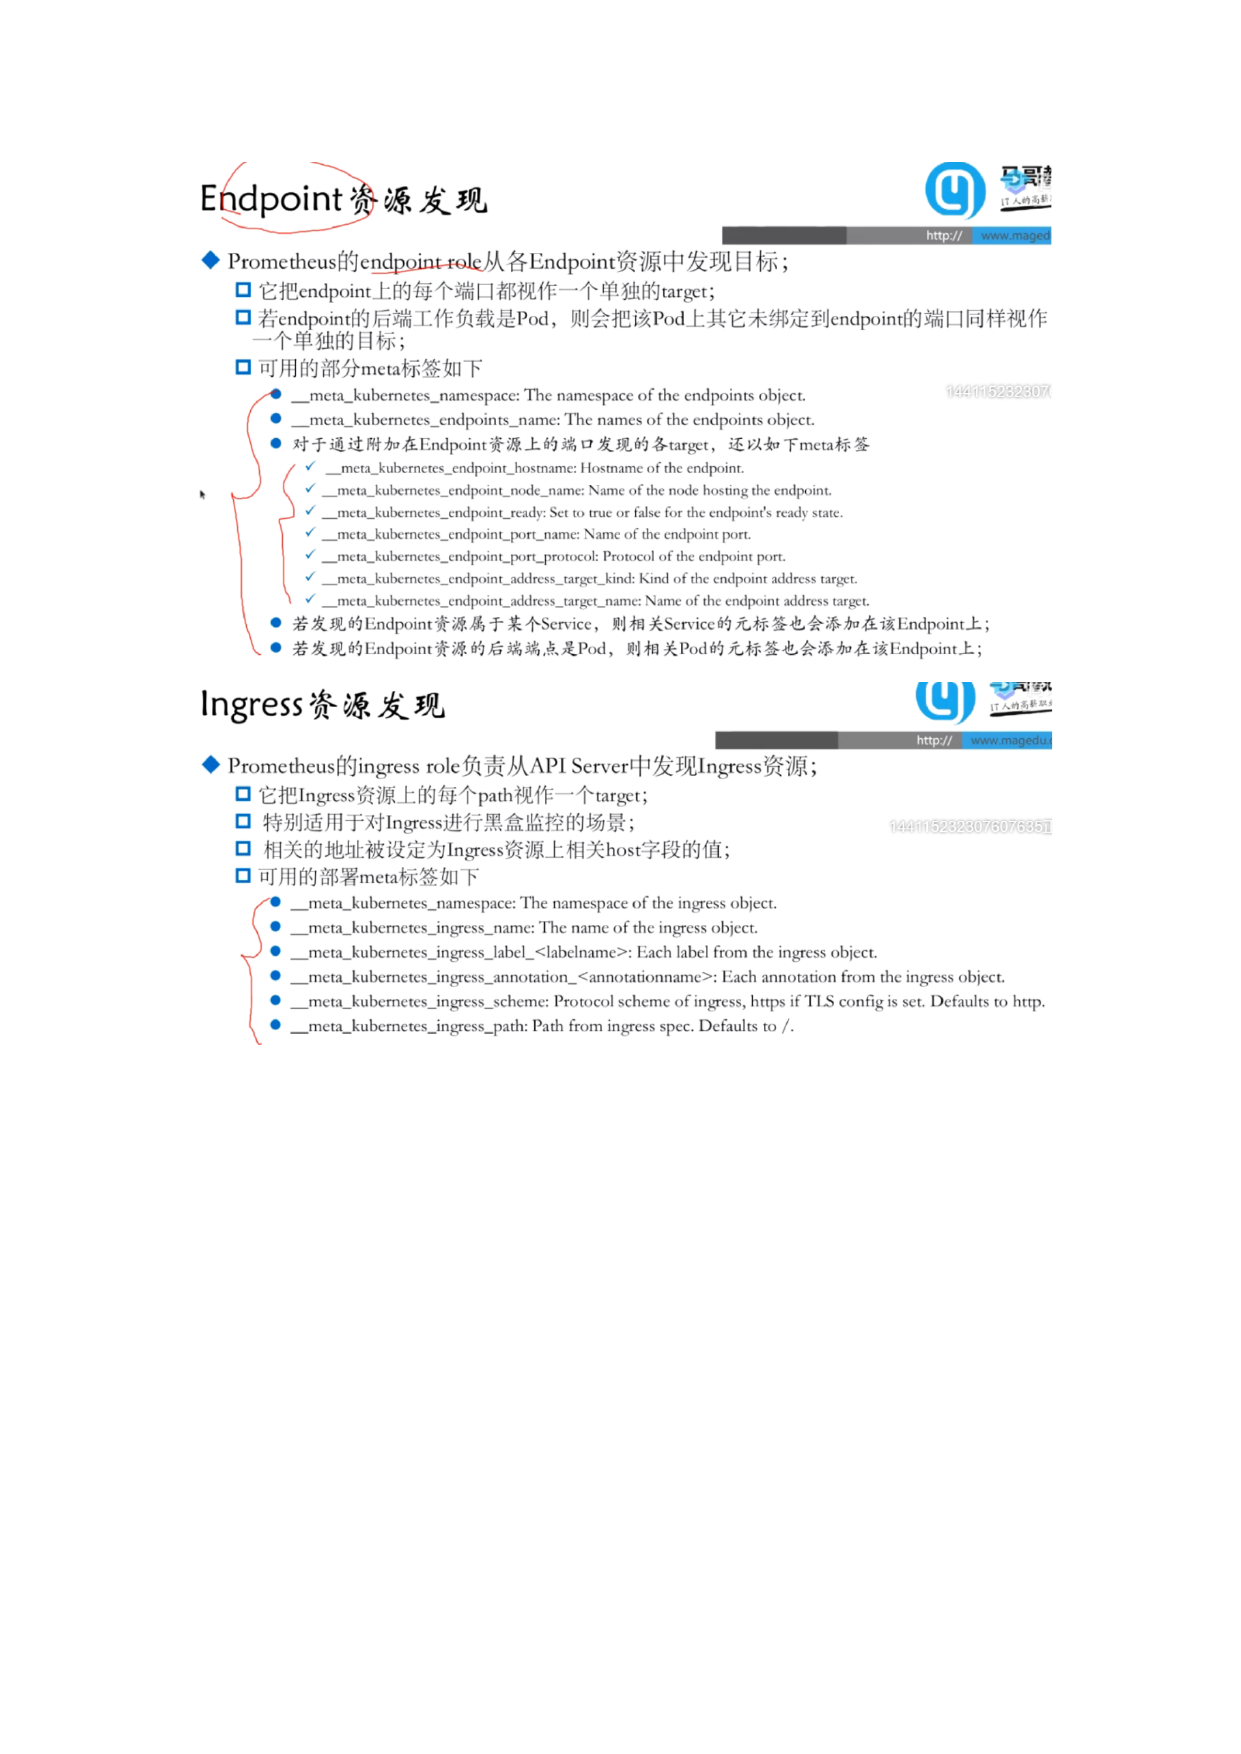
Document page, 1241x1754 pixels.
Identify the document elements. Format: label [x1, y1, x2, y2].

picture [187, 682, 1053, 1045]
picture [187, 162, 1052, 669]
